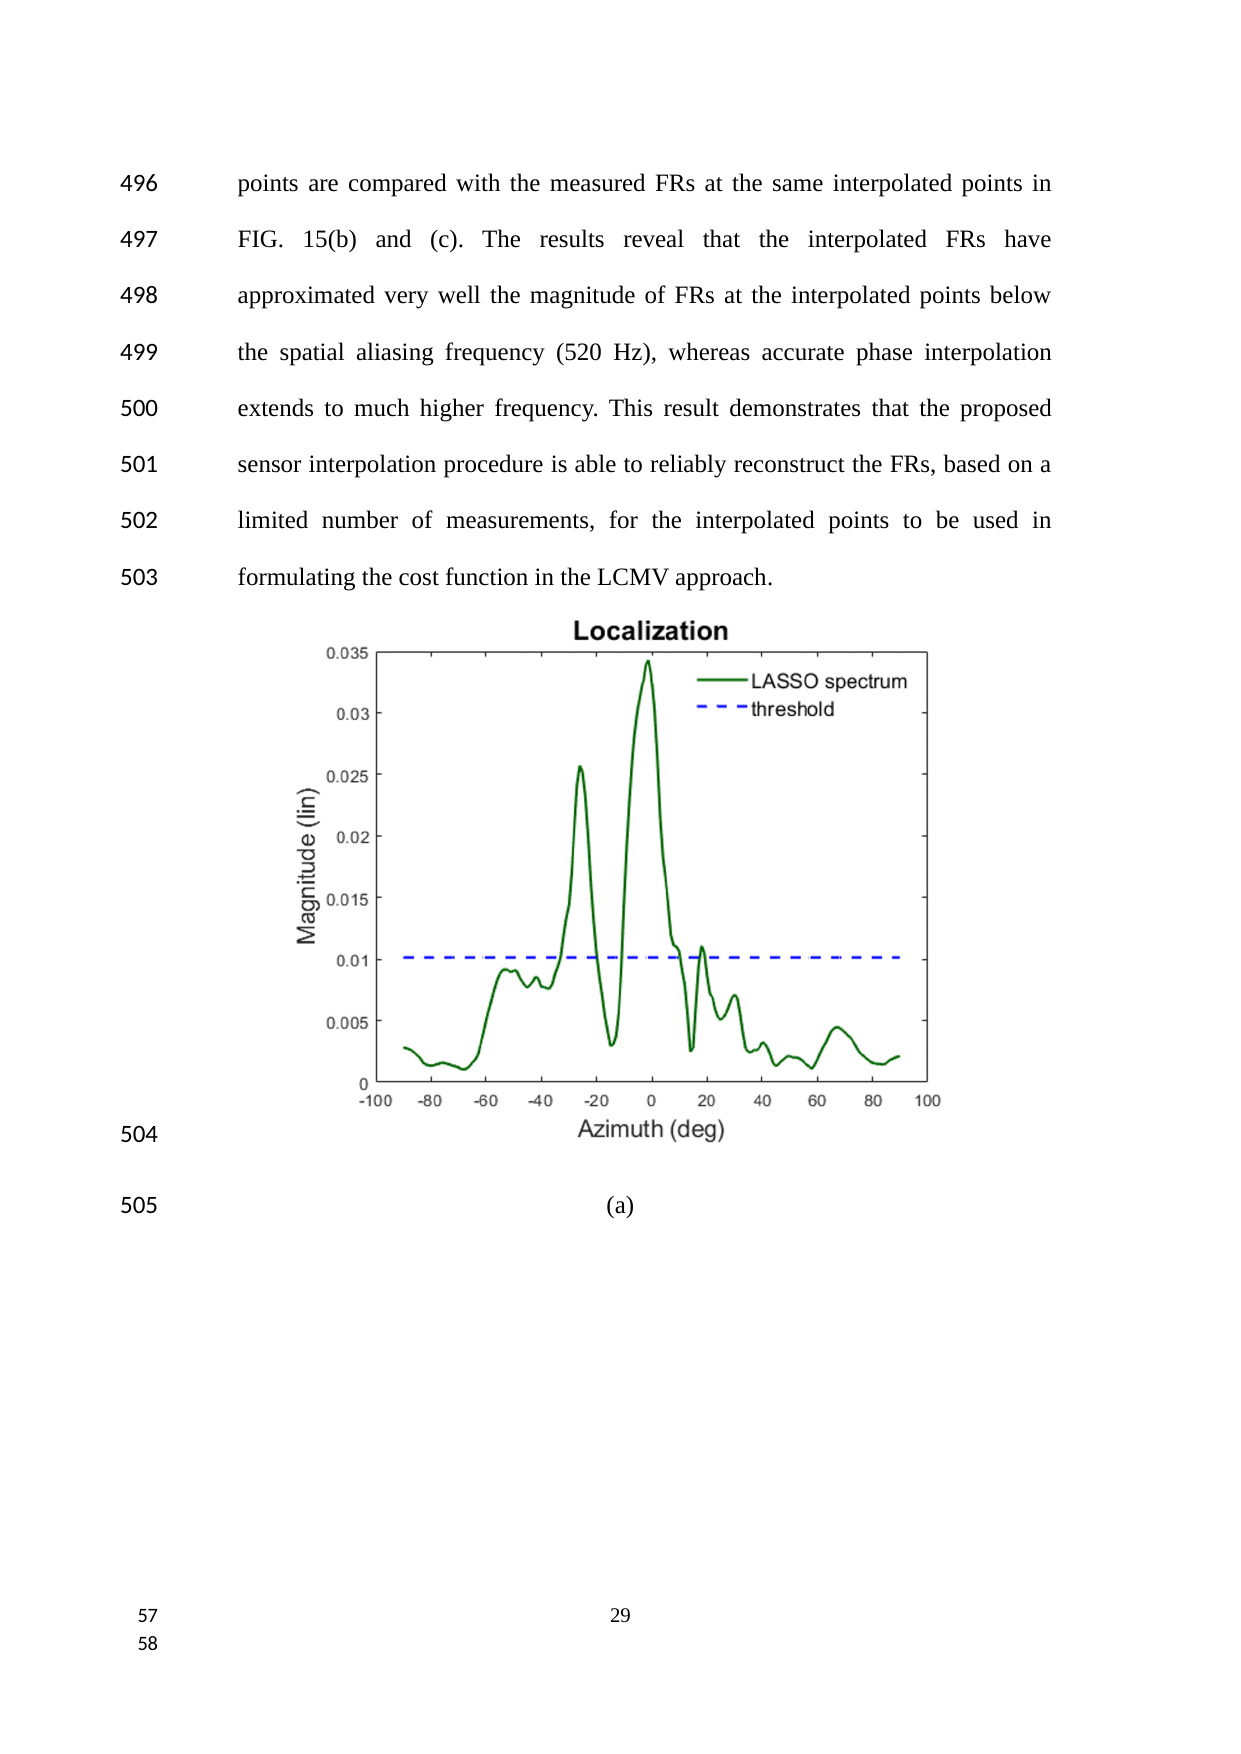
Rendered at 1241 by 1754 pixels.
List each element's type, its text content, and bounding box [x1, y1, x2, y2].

text (a) [187, 1186, 1053, 1224]
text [237, 164, 1053, 595]
picture [295, 609, 945, 1143]
